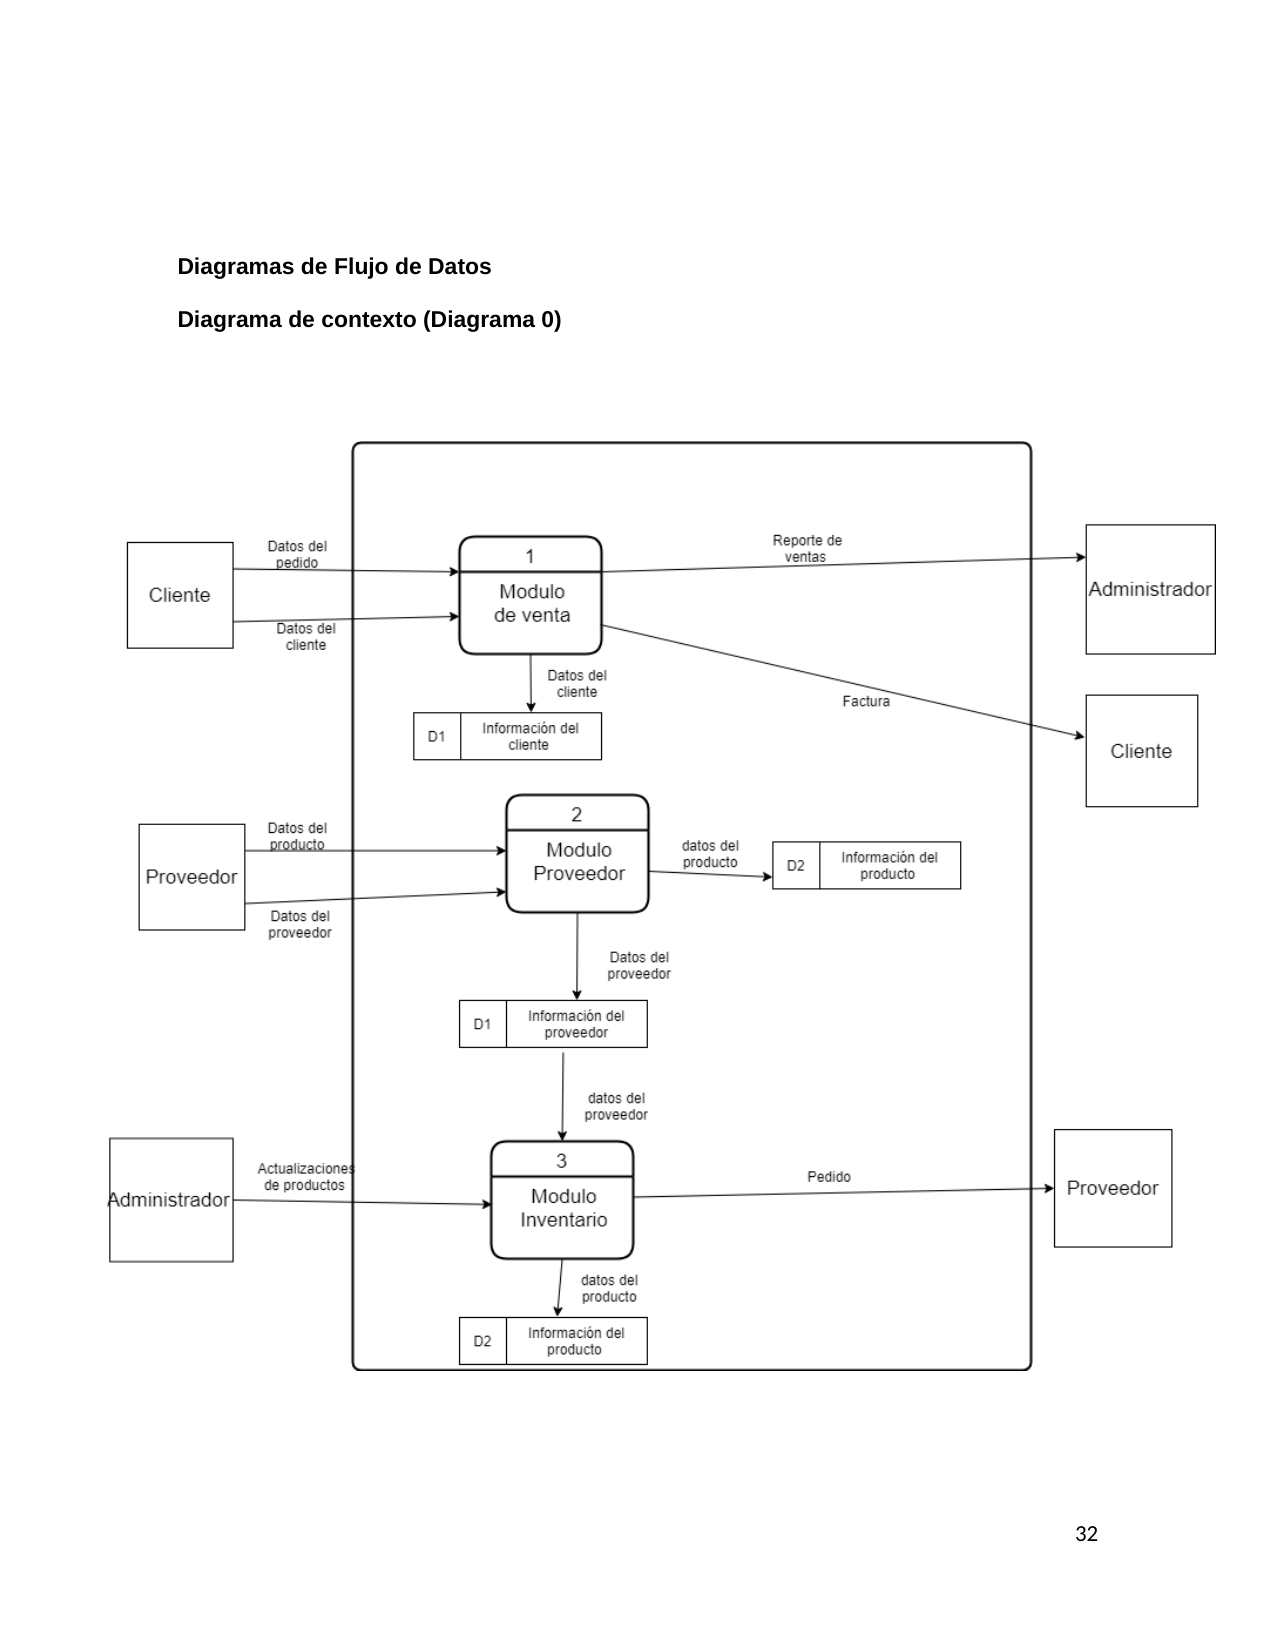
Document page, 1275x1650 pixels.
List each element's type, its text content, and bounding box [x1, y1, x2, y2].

subtitle Diagramas de Flujo de Datos [177, 253, 1098, 279]
picture [107, 441, 1216, 1371]
subtitle Diagrama de contexto (Diagrama 0) [177, 306, 1098, 332]
